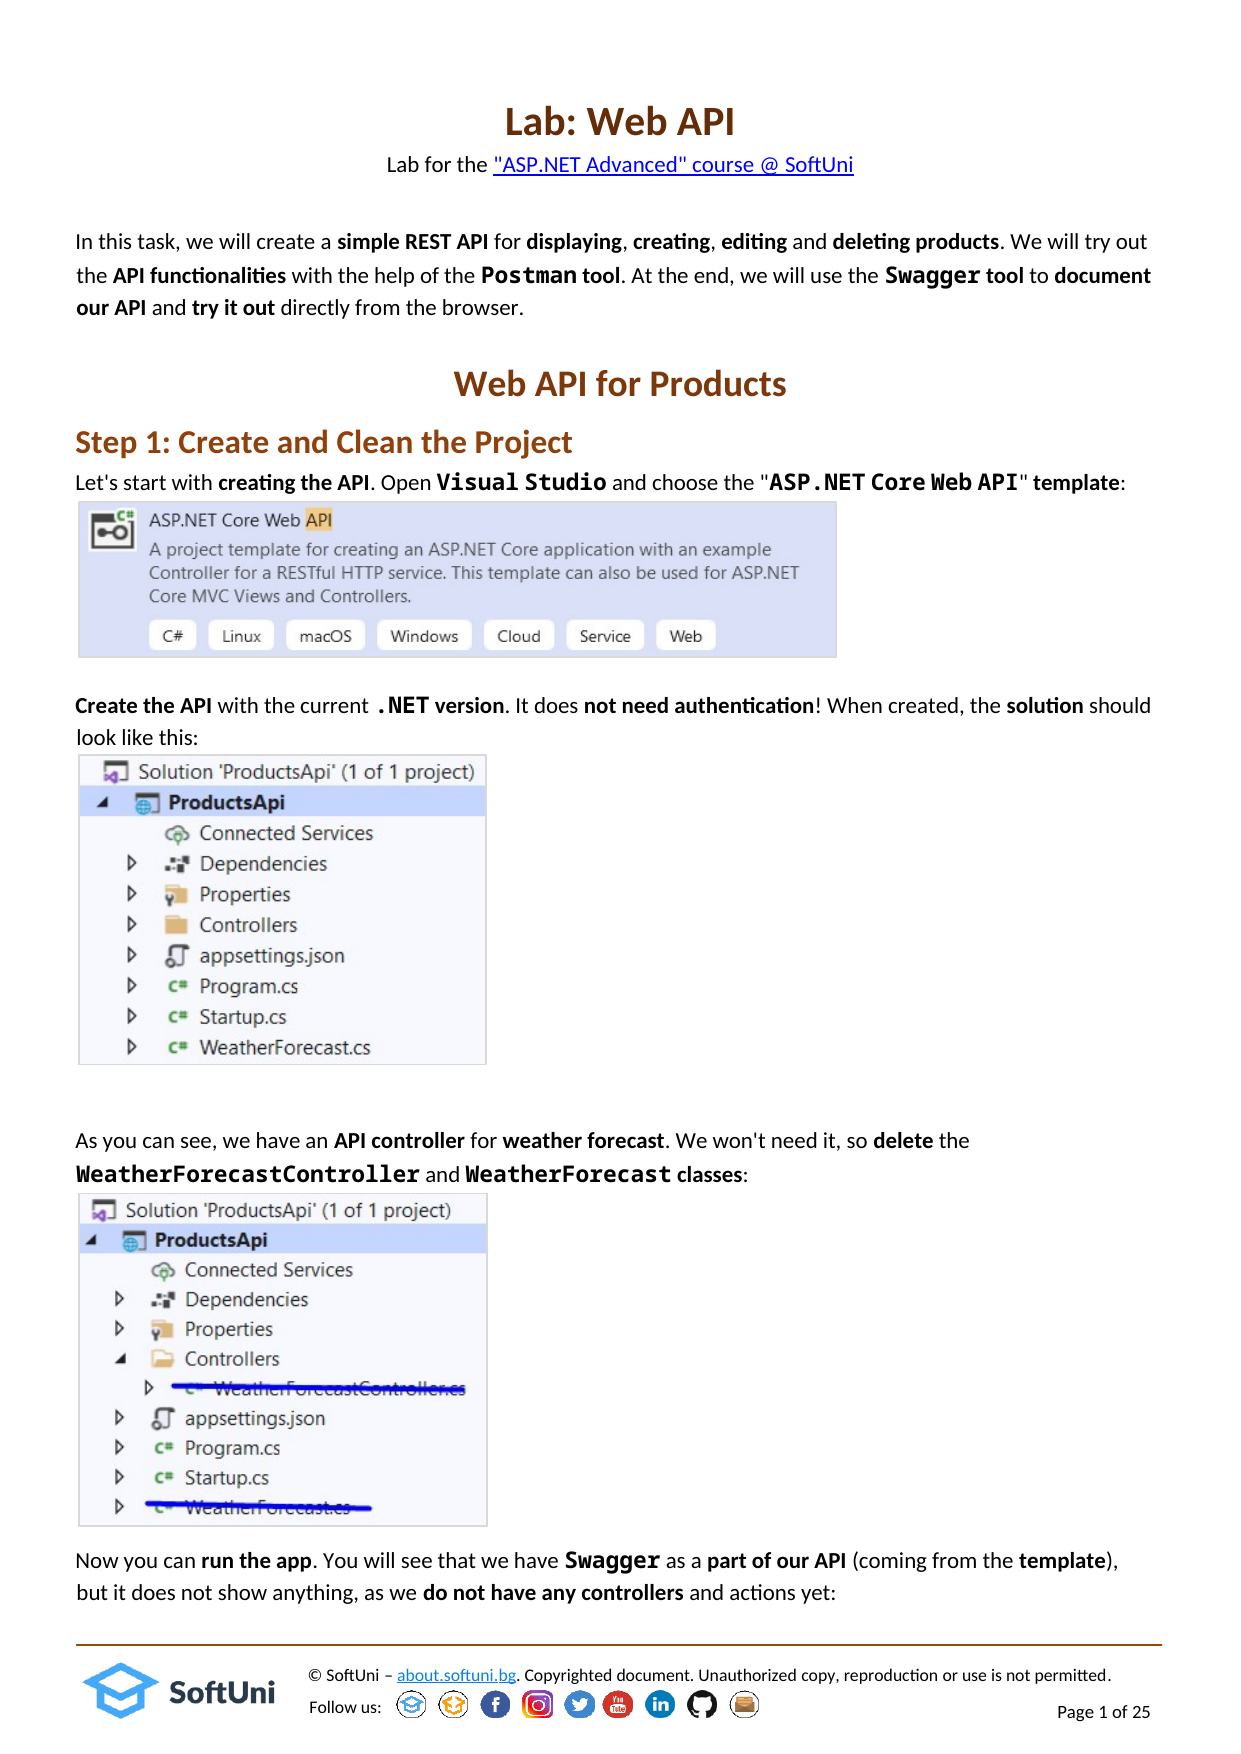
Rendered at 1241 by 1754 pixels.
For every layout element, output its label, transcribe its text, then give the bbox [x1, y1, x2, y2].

text Lab: Web API [79, 95, 1161, 146]
picture [659, 1702, 668, 1710]
picture [564, 1690, 595, 1718]
text Web API for Products [79, 360, 1161, 406]
text Create the API with the current .NET version. It does not need authentication! When created, the solution should look like this: [75, 689, 1152, 751]
picture [668, 1711, 675, 1718]
picture [75, 1656, 281, 1724]
picture [645, 1710, 653, 1718]
picture [80, 756, 485, 1064]
picture [480, 1690, 510, 1718]
text Now you can run the app. You will see that we have Swagger as a part of our API (coming from the template), but it does not show anything, as we do not have any controllers and actions yet: [75, 1544, 1152, 1606]
subtitle Step 1: Create and Clean the Project [75, 421, 1161, 462]
text Let's start with creating the API. Open Visual Studio and choose the "ASP.NET Core Web API" template: [75, 466, 1152, 498]
picture [80, 1194, 486, 1525]
picture [687, 1690, 717, 1718]
text Lab for the "ASP.NET Advanced" course @ SoftUni [79, 150, 1161, 178]
picture [645, 1690, 654, 1699]
picture [396, 1690, 426, 1718]
picture [522, 1690, 553, 1718]
picture [666, 1690, 675, 1697]
picture [729, 1690, 759, 1718]
text In this task, we will create a simple REST API for displaying, creating, editing and deleting products. We will try out the API functionalities with the help of the Postman tool. At the end, we will use the Swagger tool to document our API and try it out directly from the browser. [75, 227, 1152, 321]
picture [602, 1690, 633, 1718]
text As you can see, we have an API controller for weather forecast. We won't need it, so delete the WeatherForecastController and WeatherForecast classes: [75, 1126, 1152, 1189]
picture [438, 1690, 468, 1718]
picture [80, 503, 835, 656]
